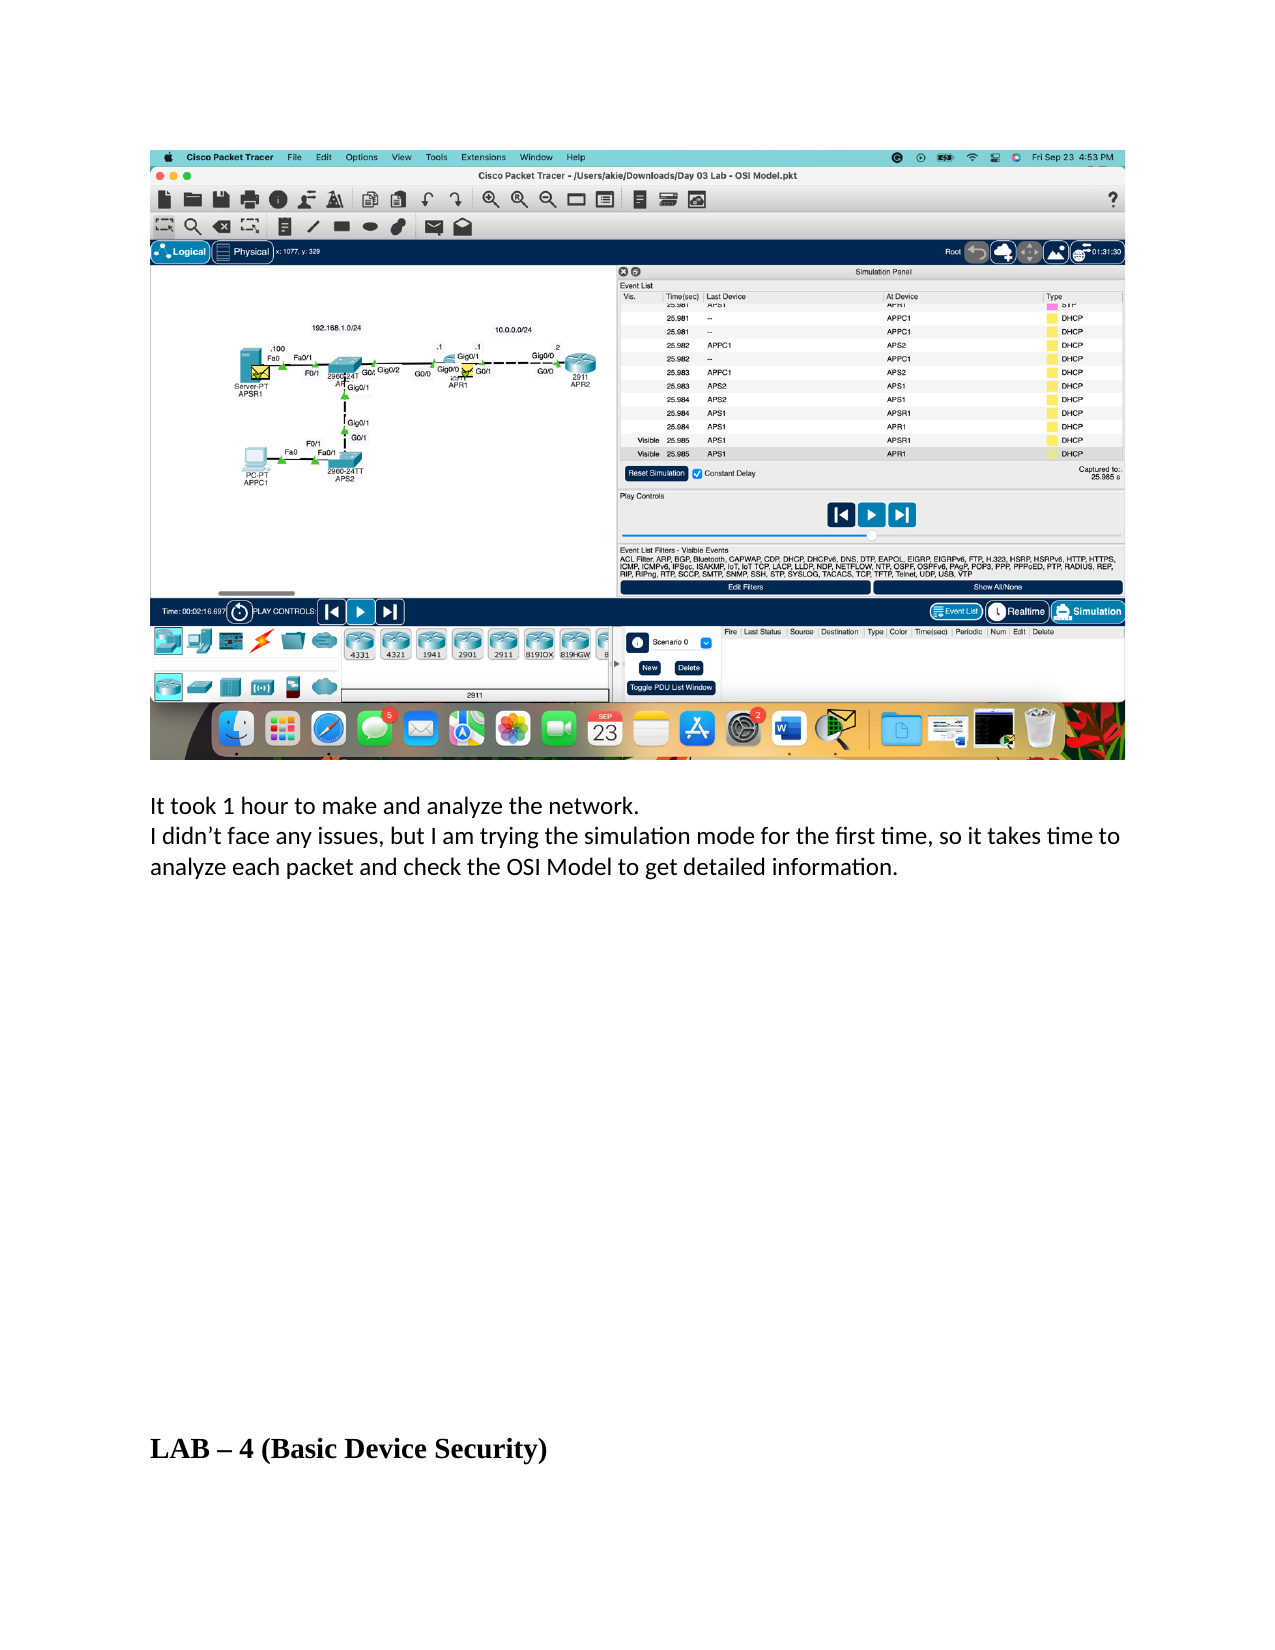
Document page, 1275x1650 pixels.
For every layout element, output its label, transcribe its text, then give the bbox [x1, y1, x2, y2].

picture [150, 150, 1125, 760]
text LAB – 4 (Basic Device Security) [150, 1431, 1125, 1464]
text I didn’t face any issues, but I am trying the simulation mode for the first time, so it takes time to analyze each packet and check the OSI Model to get detailed information. [150, 820, 1125, 881]
text It took 1 hour to make and analyze the network. [150, 790, 1125, 820]
